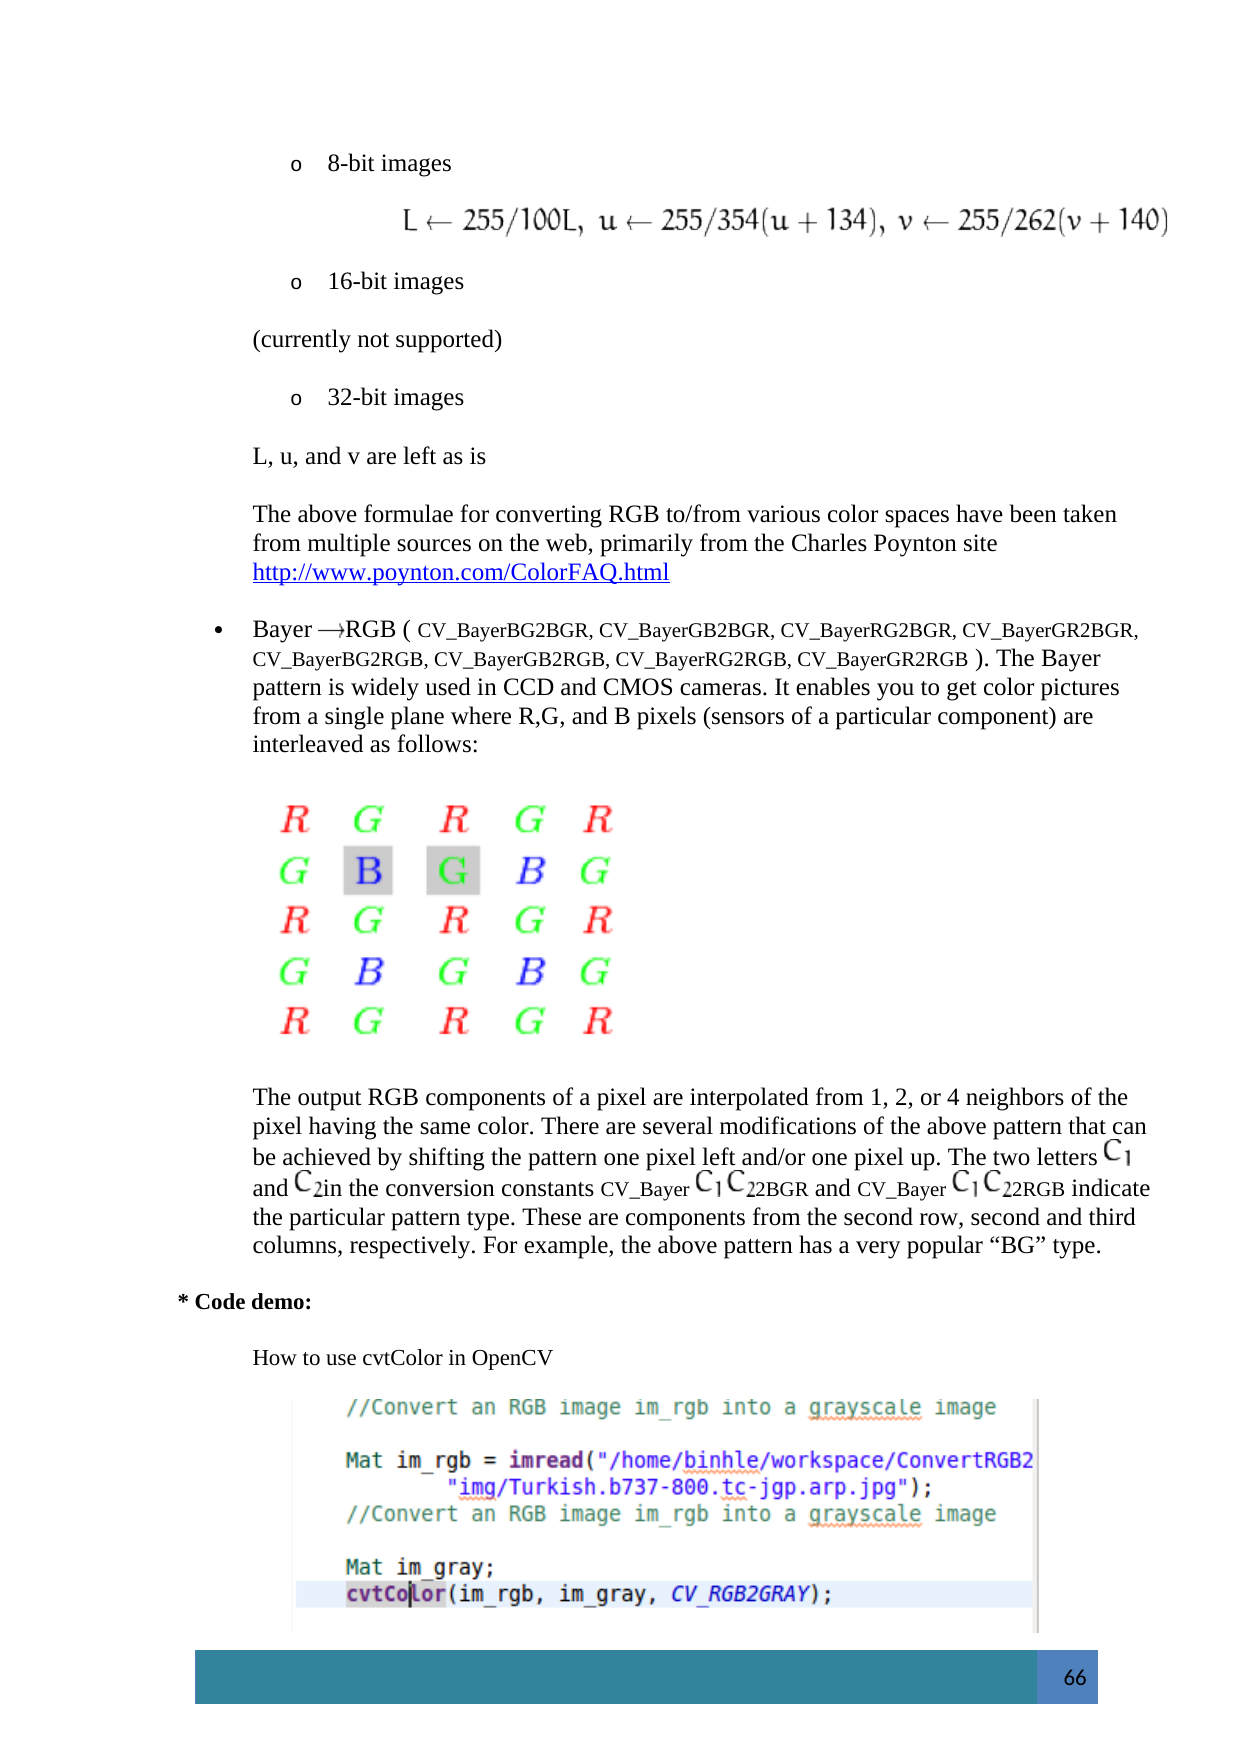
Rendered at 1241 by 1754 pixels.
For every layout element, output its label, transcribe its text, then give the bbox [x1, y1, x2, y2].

text L, u, and v are left as is [252, 441, 1151, 470]
picture [695, 1170, 755, 1197]
picture [1103, 1139, 1130, 1166]
list 8-bit images [290, 148, 1151, 177]
text * Code demo: [177, 1288, 1151, 1315]
list 16-bit images [290, 266, 1151, 295]
picture [290, 1399, 1039, 1633]
list 32-bit images [290, 382, 1151, 412]
text How to use cvtColor in OpenCV [177, 1344, 1151, 1370]
picture [294, 1170, 323, 1197]
text (currently not supported) [252, 324, 1151, 353]
picture [318, 622, 345, 638]
list Bayer RGB ( CV_BayerBG2BGR, CV_BayerGB2BGR, CV_BayerRG2BGR, CV_BayerGR2BGR, CV_BayerBG2RGB, CV_BayerGB2RGB, CV_BayerRG2RGB, CV_BayerGR2RGB ). The Bayer pattern is widely used in CCD and CMOS cameras. It enables you to get color pictures from a single plane where R,G, and B pixels (sensors of a particular component) are interleaved as follows: [215, 614, 1151, 758]
text The above formulae for converting RGB to/from various color spaces have been taken from multiple sources on the web, primarily from the Charles Poynton site http://www.poynton.com/ColorFAQ.html [252, 499, 1151, 585]
picture [252, 787, 652, 1053]
text The output RGB components of a pixel are interpolated from 1, 2, or 4 neighbors of the pixel having the same color. There are several modifications of the above pattern that can be achieved by shifting the pattern one pixel left and/or one pixel up. The two letters and in the conversion constants CV_Bayer 2BGR and CV_Bayer 2RGB indicate the particular pattern type. These are components from the second row, second and third columns, respectively. For example, the above pattern has a very popular “BG” type. [252, 1082, 1151, 1259]
picture [952, 1170, 1012, 1197]
picture [402, 206, 1169, 237]
